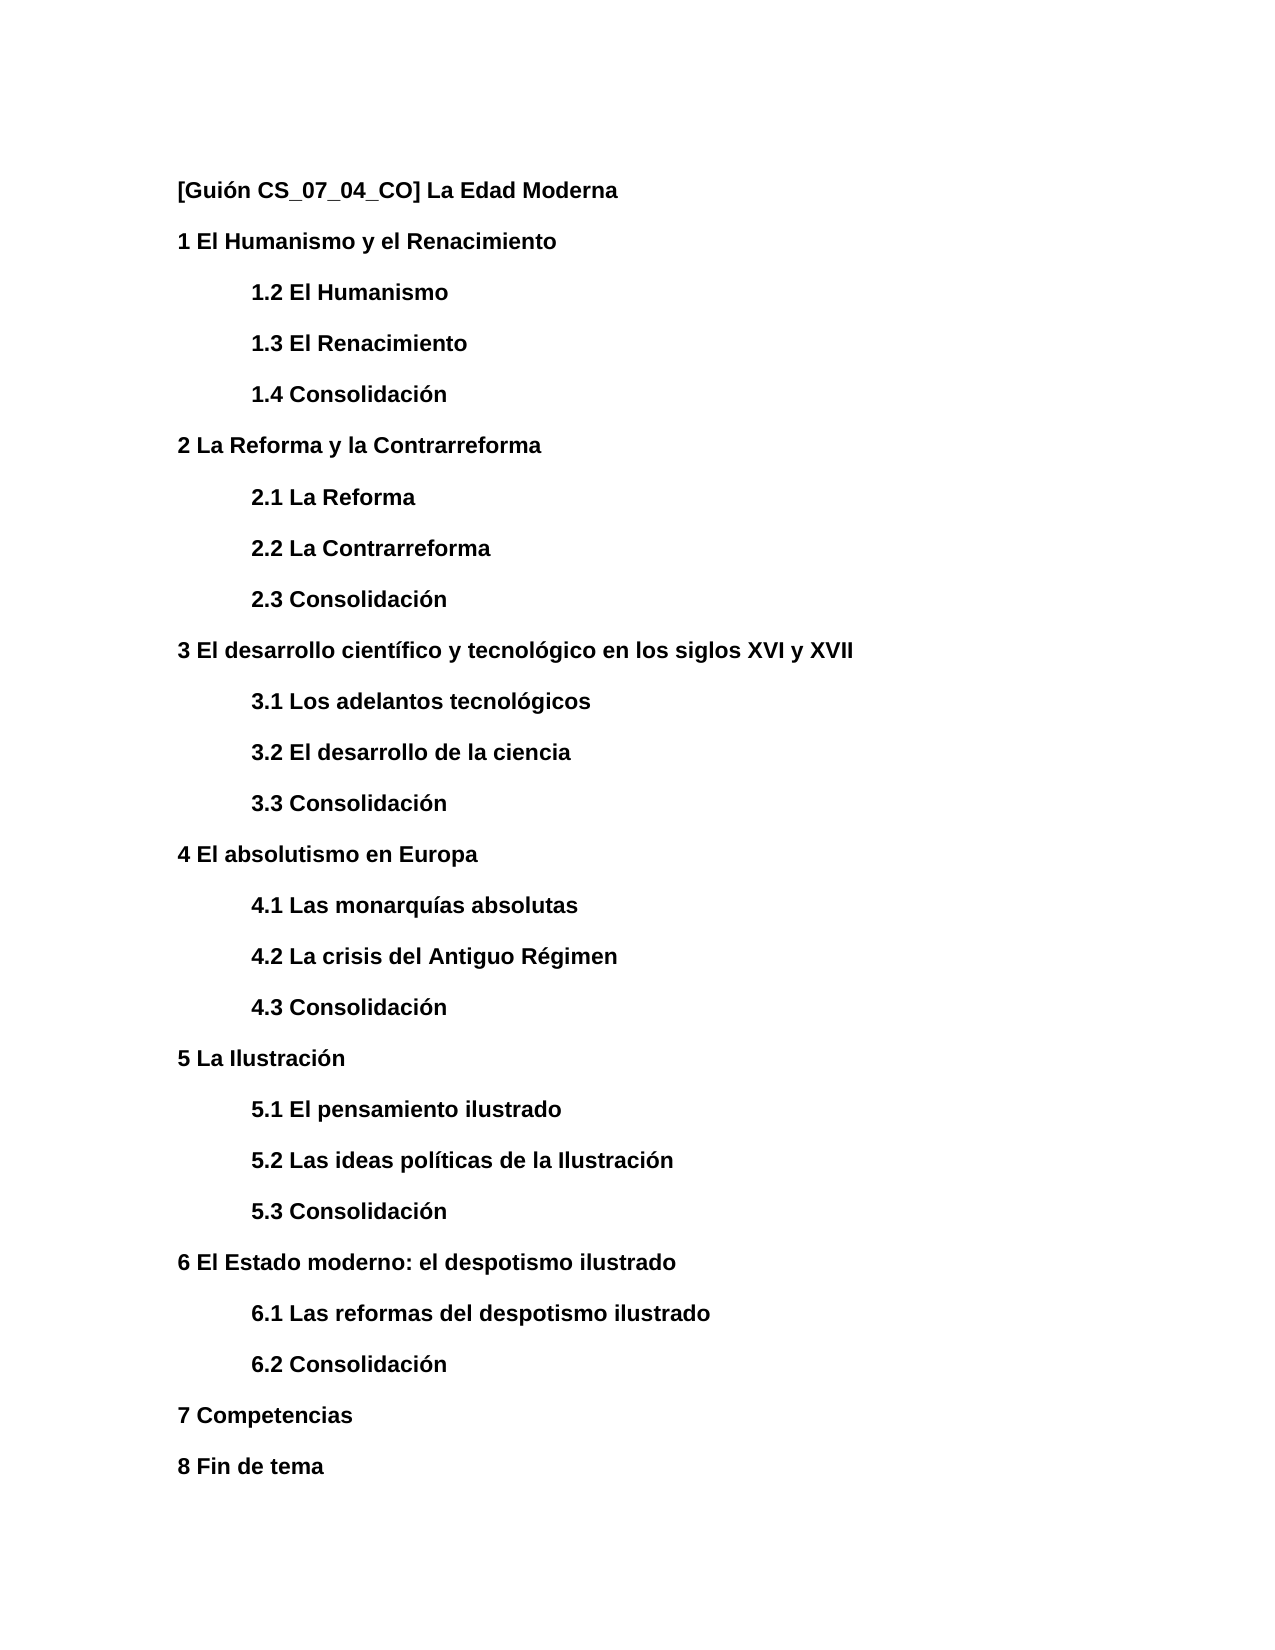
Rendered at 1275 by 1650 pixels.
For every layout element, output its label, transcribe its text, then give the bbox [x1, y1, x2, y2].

text 5.3 Consolidación [251, 1198, 1127, 1224]
text 3.1 Los adelantos tecnológicos [251, 688, 1127, 714]
text [Guión CS_07_04_CO] La Edad Moderna [177, 177, 1127, 203]
text 5.1 El pensamiento ilustrado [251, 1096, 1127, 1122]
text 6.2 Consolidación [251, 1351, 1127, 1377]
text 1.2 El Humanismo [251, 279, 1127, 306]
text 3.3 Consolidación [251, 790, 1127, 816]
text 6 El Estado moderno: el despotismo ilustrado [177, 1249, 1127, 1275]
text 4.3 Consolidación [251, 994, 1127, 1020]
text 4.2 La crisis del Antiguo Régimen [251, 943, 1127, 969]
text 4 El absolutismo en Europa [177, 841, 1127, 867]
text 5 La Ilustración [177, 1045, 1127, 1071]
text 7 Competencias [177, 1402, 1127, 1428]
text 1.4 Consolidación [251, 381, 1127, 408]
text 2 La Reforma y la Contrarreforma [177, 432, 1127, 459]
text 5.2 Las ideas políticas de la Ilustración [251, 1147, 1127, 1173]
text 2.2 La Contrarreforma [251, 534, 1127, 561]
text 2.3 Consolidación [251, 586, 1127, 612]
text 1.3 El Renacimiento [251, 330, 1127, 357]
text 1 El Humanismo y el Renacimiento [177, 228, 1127, 254]
text 2.1 La Reforma [251, 483, 1127, 510]
text 4.1 Las monarquías absolutas [251, 892, 1127, 918]
text 6.1 Las reformas del despotismo ilustrado [251, 1300, 1127, 1326]
text 3.2 El desarrollo de la ciencia [251, 739, 1127, 765]
text 3 El desarrollo científico y tecnológico en los siglos XVI y XVII [177, 637, 1127, 663]
text 8 Fin de tema [177, 1453, 1127, 1479]
